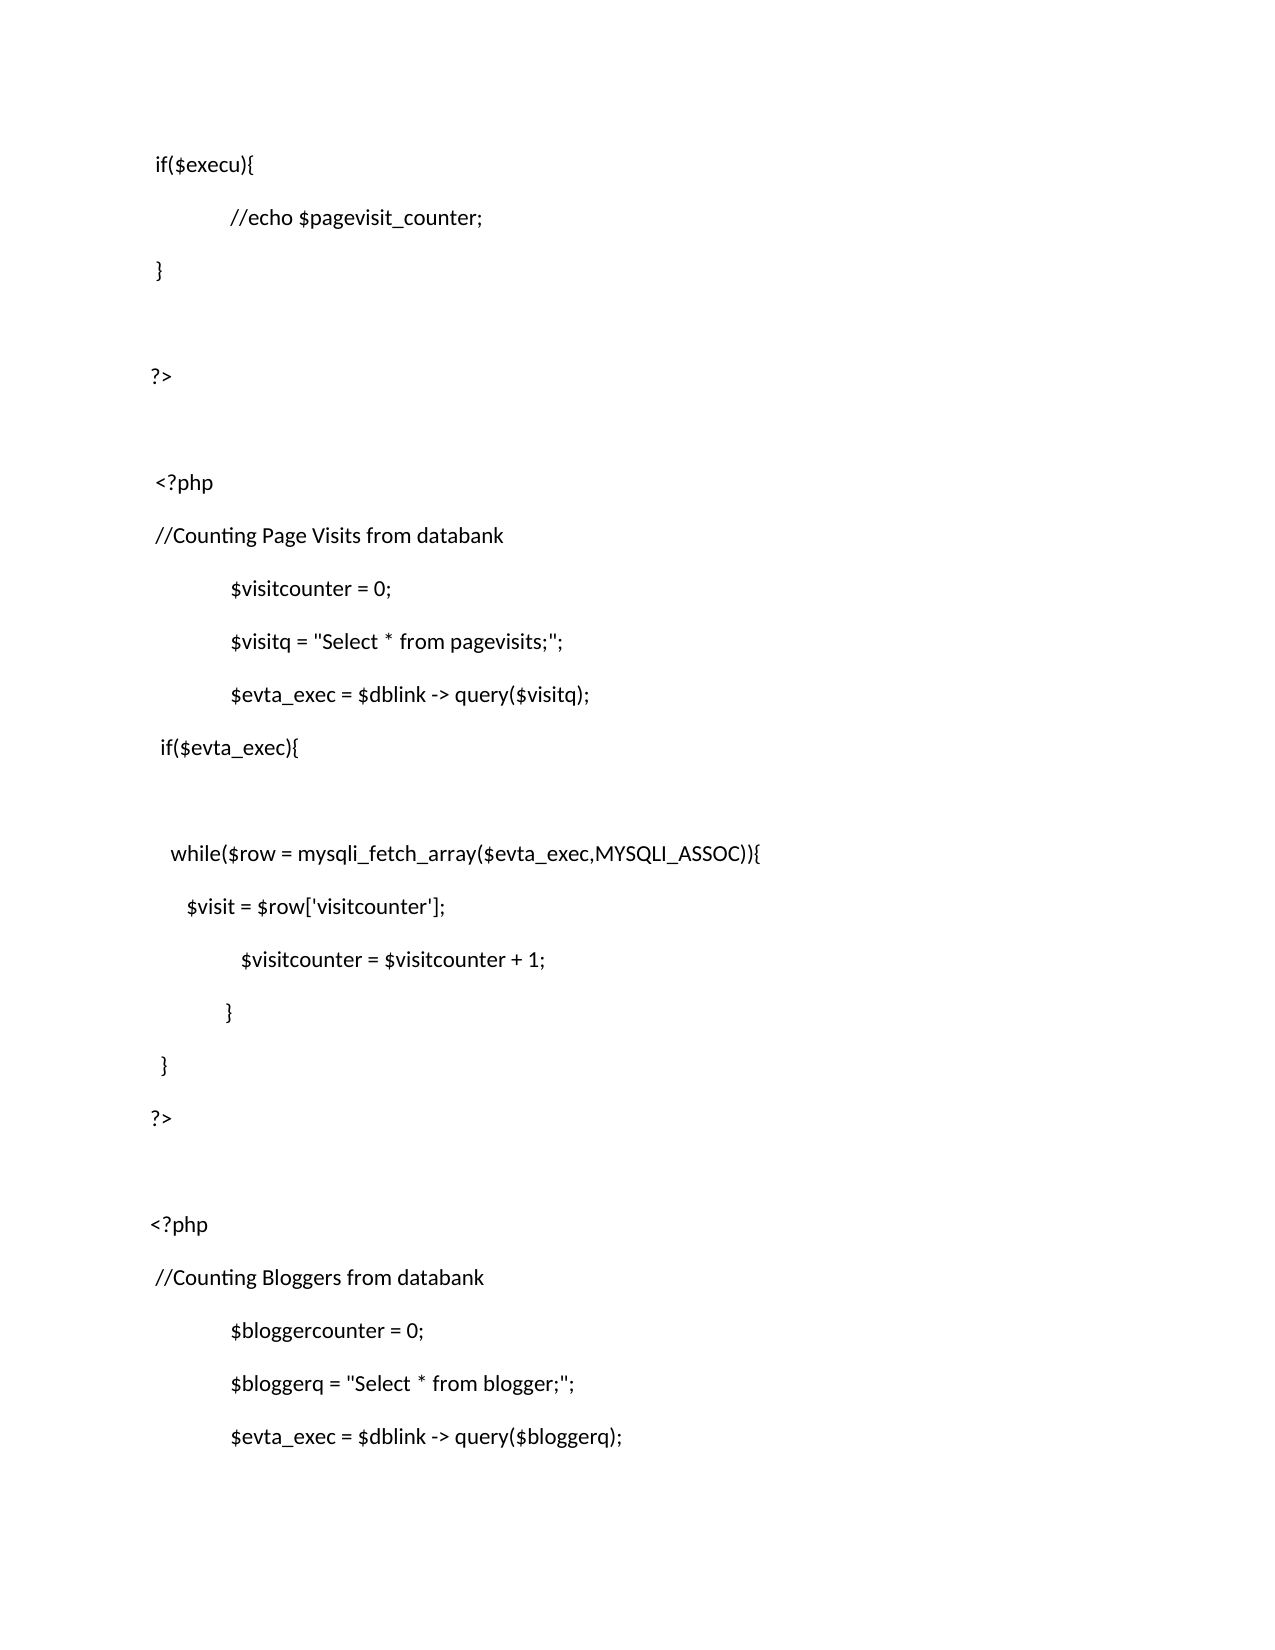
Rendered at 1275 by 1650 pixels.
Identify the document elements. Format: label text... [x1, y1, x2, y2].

text $visitcounter = $visitcounter + 1; [150, 945, 1125, 973]
text //Counting Page Visits from databank [150, 521, 1125, 549]
text <?php [150, 468, 1125, 496]
text $visitq = "Select * from pagevisits;"; [150, 627, 1125, 655]
text ?> [150, 362, 1125, 390]
text $bloggerq = "Select * from blogger;"; [150, 1369, 1125, 1397]
text $visit = $row['visitcounter']; [150, 892, 1125, 920]
text ?> [150, 1104, 1125, 1132]
text $evta_exec = $dblink -> query($bloggerq); [150, 1422, 1125, 1451]
text $evta_exec = $dblink -> query($visitq); [150, 680, 1125, 708]
text while($row = mysqli_fetch_array($evta_exec,MYSQLI_ASSOC)){ [150, 839, 1125, 867]
text //Counting Bloggers from databank [150, 1263, 1125, 1291]
text $bloggercounter = 0; [150, 1316, 1125, 1344]
text } [150, 1051, 1125, 1079]
text if($execu){ [150, 150, 1125, 178]
text //echo $pagevisit_counter; [150, 203, 1125, 231]
text } [150, 256, 1125, 284]
text <?php [150, 1210, 1125, 1238]
text if($evta_exec){ [150, 733, 1125, 761]
text $visitcounter = 0; [150, 574, 1125, 602]
text } [150, 998, 1125, 1026]
